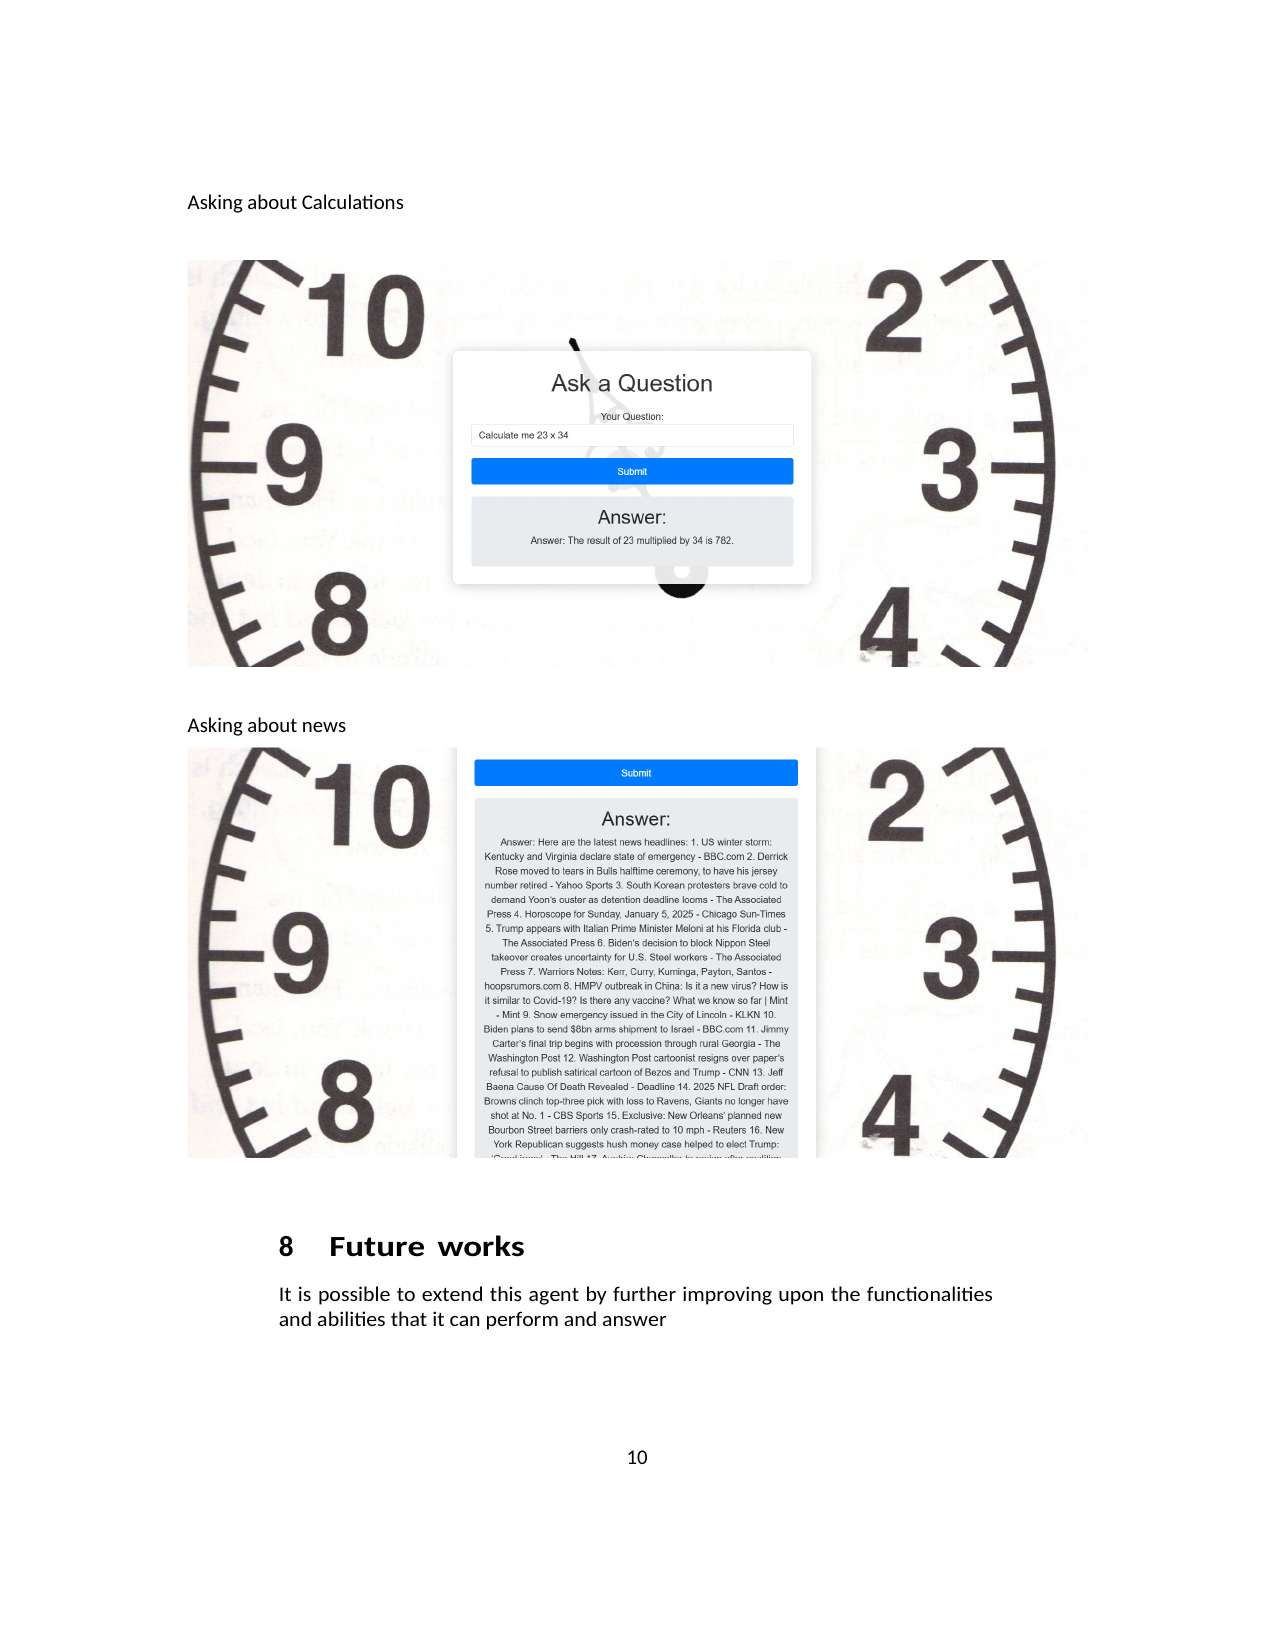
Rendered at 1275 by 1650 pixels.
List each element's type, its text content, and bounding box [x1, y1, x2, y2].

picture [187, 747, 1088, 1158]
text Asking about Calculations [187, 189, 1087, 215]
picture [187, 260, 1088, 667]
text It is possible to extend this agent by further improving upon the functionalities and abilities that it can perform and answer [279, 1282, 995, 1332]
subtitle Future works [279, 1228, 1087, 1264]
text Asking about news [187, 712, 1087, 737]
